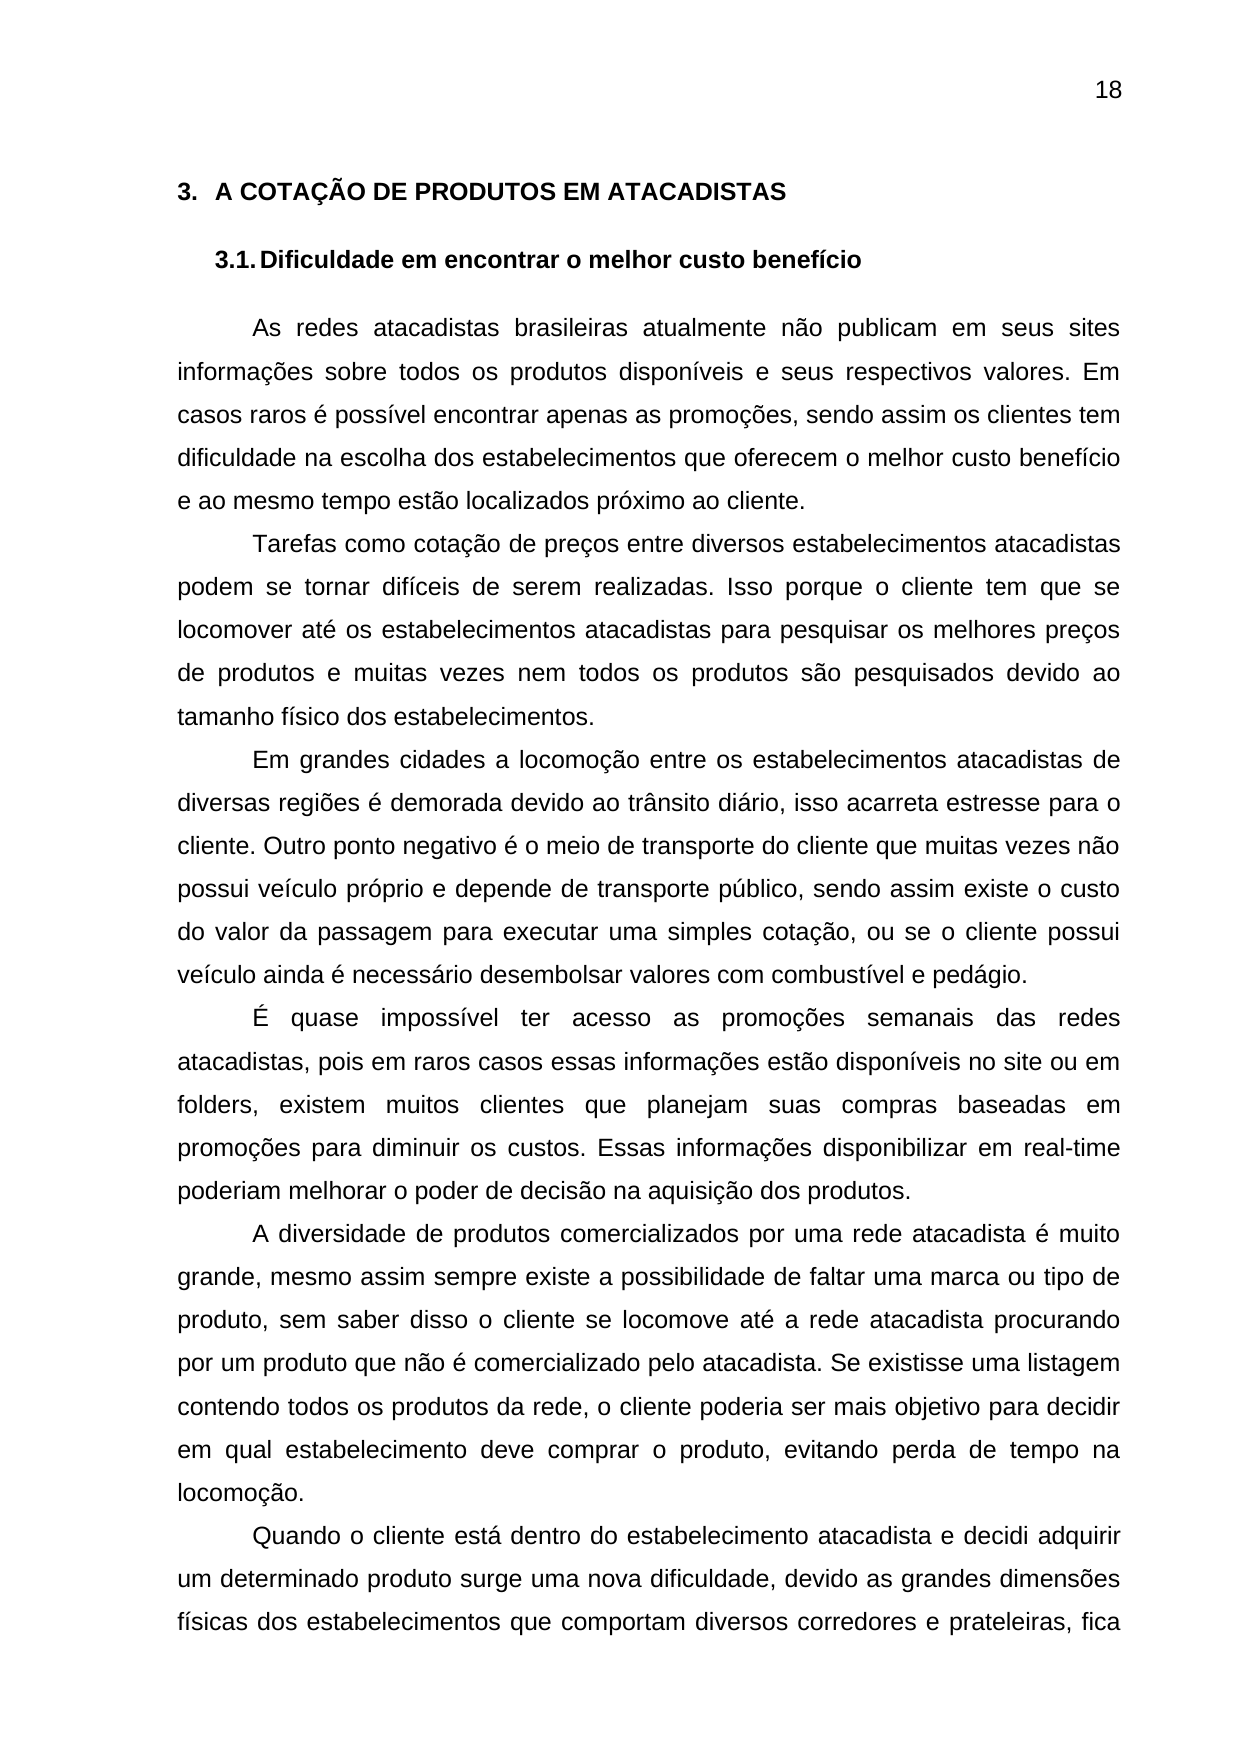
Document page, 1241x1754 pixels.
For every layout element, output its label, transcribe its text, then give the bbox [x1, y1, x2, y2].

text Em grandes cidades a locomoção entre os estabelecimentos atacadistas de diversas regiões é demorada devido ao trânsito diário, isso acarreta estresse para o cliente. Outro ponto negativo é o meio de transporte do cliente que muitas vezes não possui veículo próprio e depende de transporte público, sendo assim existe o custo do valor da passagem para executar uma simples cotação, ou se o cliente possui veículo ainda é necessário desembolsar valores com combustível e pedágio. [177, 744, 1122, 989]
text A diversidade de produtos comercializados por uma rede atacadista é muito grande, mesmo assim sempre existe a possibilidade de faltar uma marca ou tipo de produto, sem saber disso o cliente se locomove até a rede atacadista procurando por um produto que não é comercializado pelo atacadista. Se existisse uma listagem contendo todos os produtos da rede, o cliente poderia ser mais objetivo para decidir em qual estabelecimento deve comprar o produto, evitando perda de tempo na locomoção. [177, 1219, 1122, 1506]
list A COTAÇÃO DE PRODUTOS EM ATACADISTAS [177, 177, 1122, 206]
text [177, 1521, 1122, 1636]
text Tarefas como cotação de preços entre diversos estabelecimentos atacadistas podem se tornar difíceis de serem realizadas. Isso porque o cliente tem que se locomover até os estabelecimentos atacadistas para pesquisar os melhores preços de produtos e muitas vezes nem todos os produtos são pesquisados devido ao tamanho físico dos estabelecimentos. [177, 529, 1122, 730]
text É quase impossível ter acesso as promoções semanais das redes atacadistas, pois em raros casos essas informações estão disponíveis no site ou em folders, existem muitos clientes que planejam suas compras baseadas em promoções para diminuir os custos. Essas informações disponibilizar em real-time poderiam melhorar o poder de decisão na aquisição dos produtos. [177, 1003, 1122, 1204]
text As redes atacadistas brasileiras atualmente não publicam em seus sites informações sobre todos os produtos disponíveis e seus respectivos valores. Em casos raros é possível encontrar apenas as promoções, sendo assim os clientes tem dificuldade na escolha dos estabelecimentos que oferecem o melhor custo benefício e ao mesmo tempo estão localizados próximo ao cliente. [177, 313, 1122, 514]
